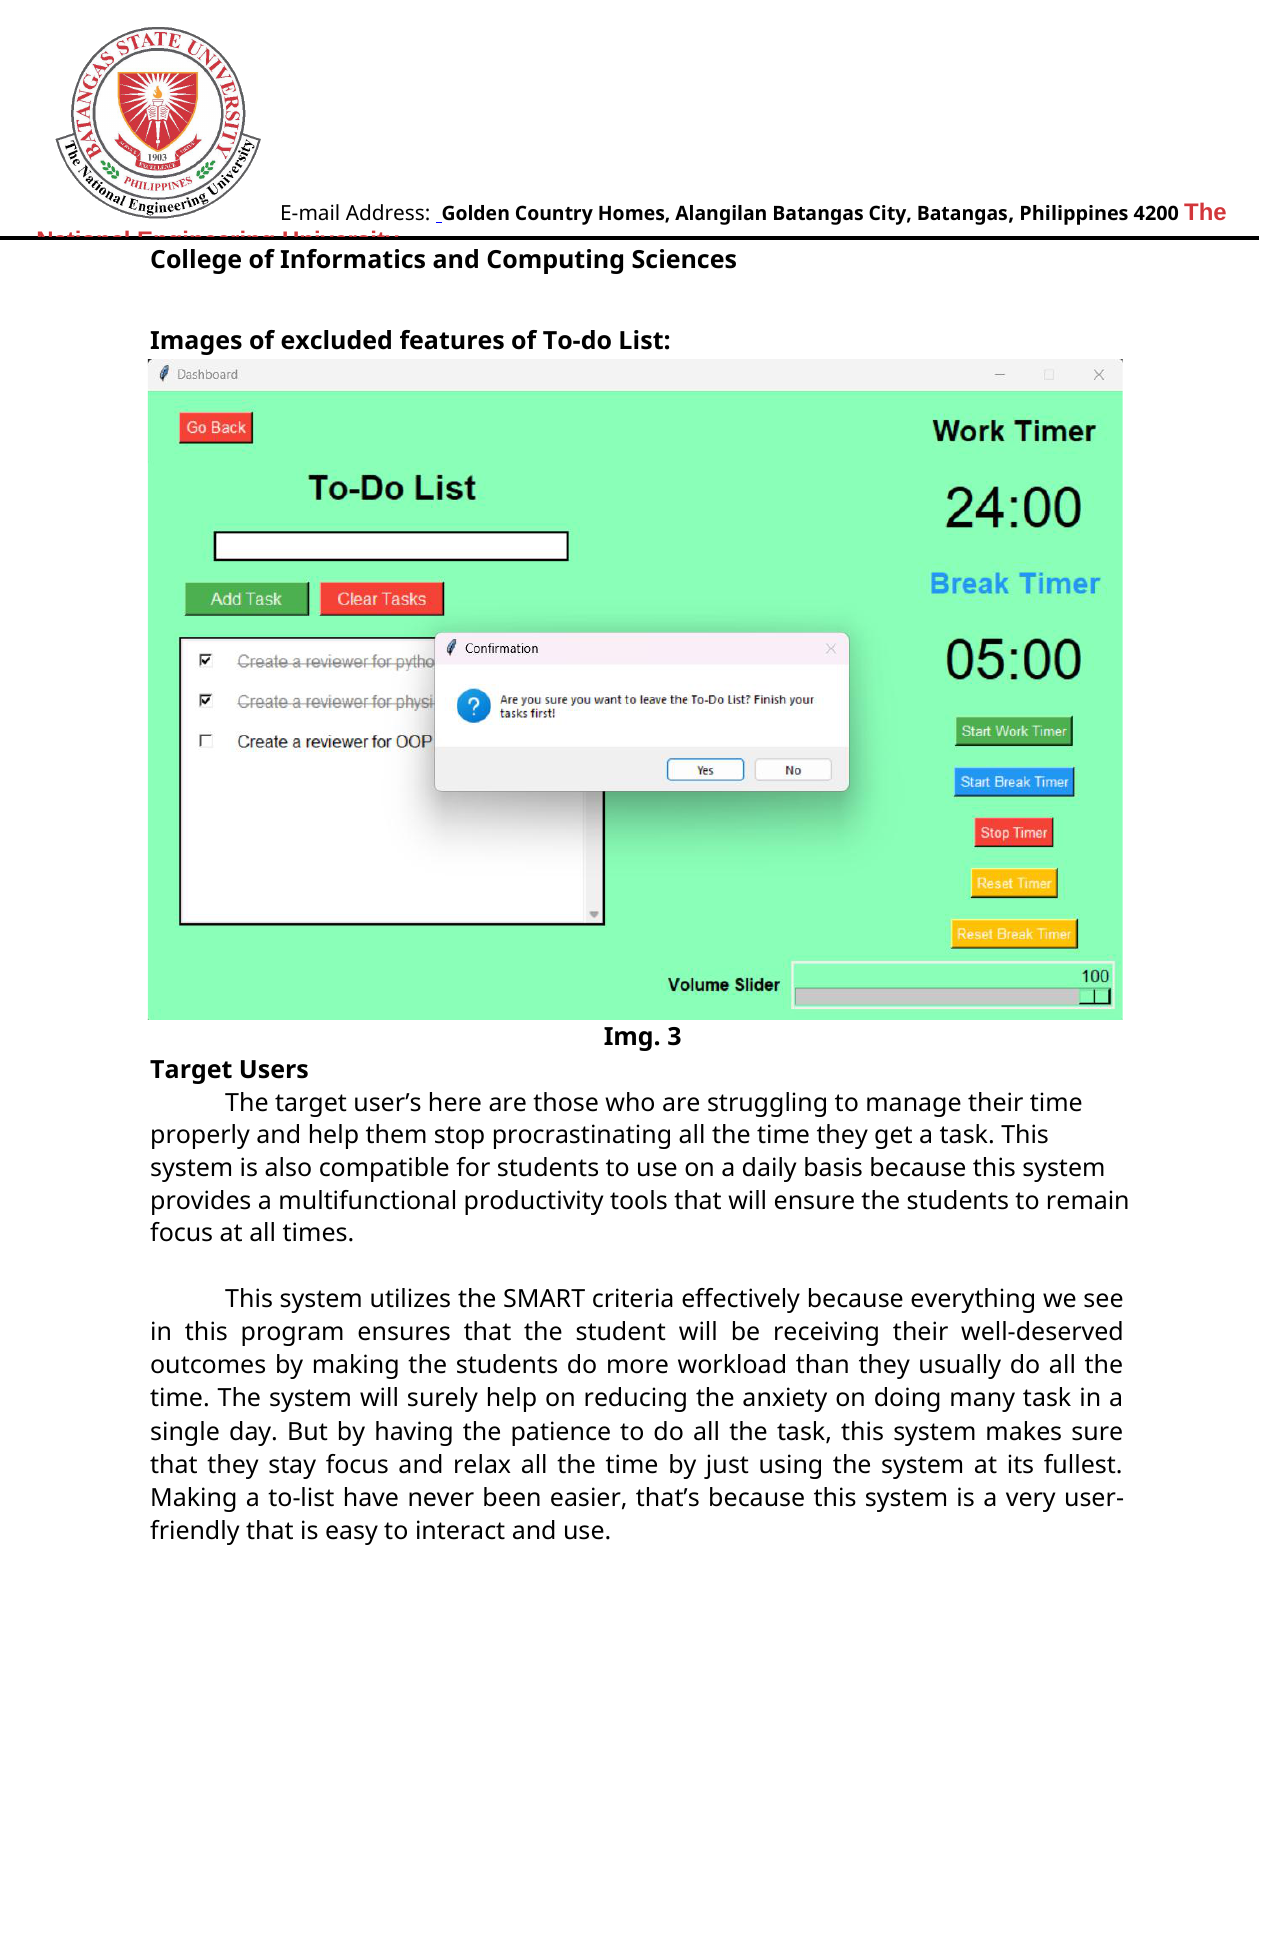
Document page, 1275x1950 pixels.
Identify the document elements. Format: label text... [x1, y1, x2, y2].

picture [54, 24, 262, 220]
text Images of excluded features of To-do List: [150, 328, 1270, 355]
text College of Informatics and Computing Sciences [150, 247, 1270, 274]
picture [147, 359, 1123, 1020]
text This system utilizes the SMART criteria effectively because everything we see in this program ensures that the student will be receiving their well-deserved outcomes by making the students do more workload than they usually do all the time. The system will surely help on reducing the anxiety on doing many task in a single day. But by having the patience to do all the task, this system makes sure that they stay focus and relax all the time by just using the system at its fullest. Making a to-list have never been easier, that’s because this system is a very user-friendly that is easy to interact and use. [150, 1281, 1125, 1546]
text Img. 3 Target Users The target user’s here are those who are struggling to manage their time properly and help them stop procrastinating all the time they get a task. This system is also compatible for students to use on a daily basis because this system provides a multifunctional productivity tools that will ensure the students to remain focus at all times. [150, 1019, 1135, 1248]
table_header E-mail Address: Golden Country Homes, Alangilan Batangas City, Batangas, Philippines 4200 The National Engineering University Tel Nos.: (+63 43)425-0139 local 2222 / 2223 Alangilan Campus Republic of the Philippines BATANGAS STATE UNIVERSITY [0, 25, 1259, 236]
